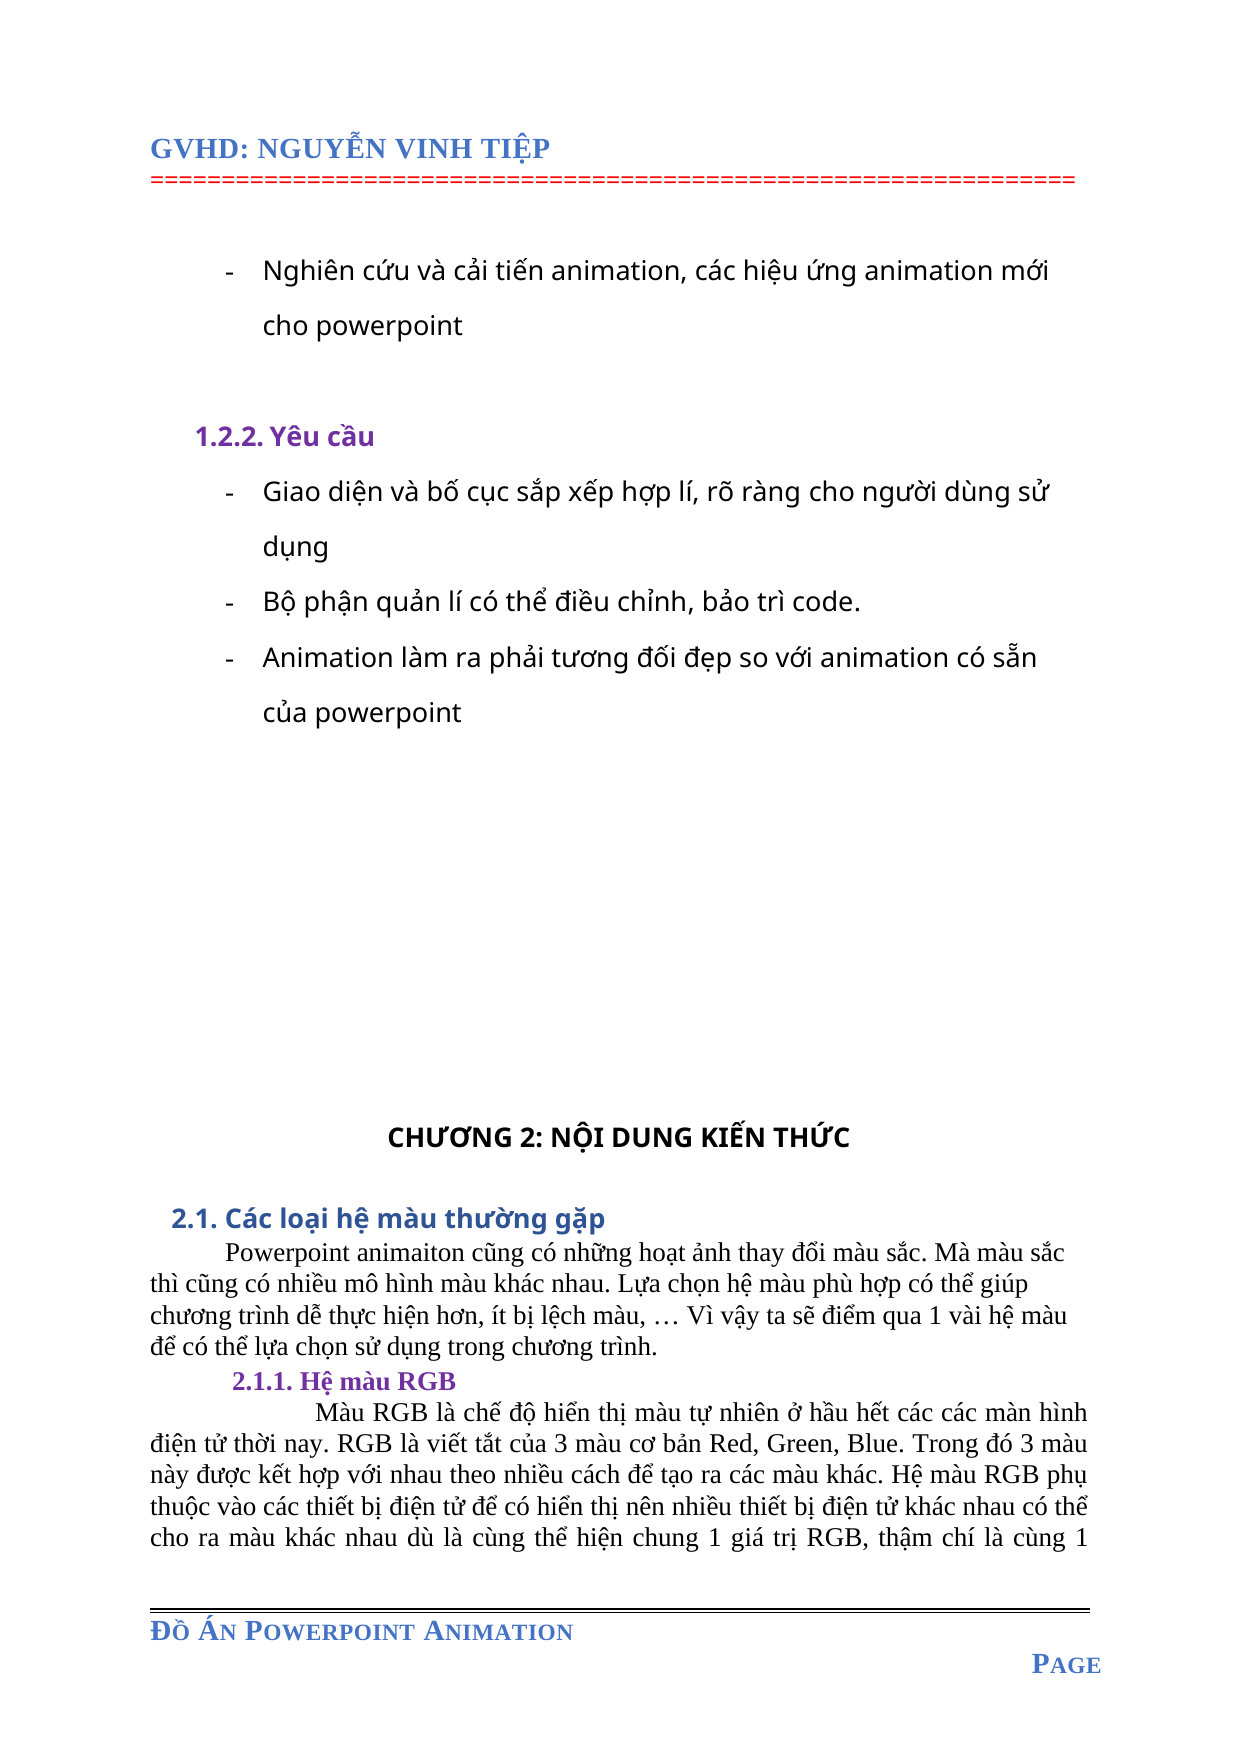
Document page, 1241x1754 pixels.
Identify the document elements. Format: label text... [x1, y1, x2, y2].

list Nghiên cứu và cải tiến animation, các hiệu ứng animation mới cho powerpoint [225, 251, 1087, 343]
subtitle 2.1. Các loại hệ màu thường gặp [150, 1199, 1087, 1236]
subtitle CHƯƠNG 2: NỘI DUNG KIẾN THỨC [150, 1118, 1087, 1155]
list Bộ phận quản lí có thể điều chỉnh, bảo trì code. [225, 583, 1087, 620]
list Yêu cầu [194, 417, 1087, 454]
list Giao diện và bố cục sắp xếp hợp lí, rõ ràng cho người dùng sử dụng [225, 472, 1087, 564]
text Powerpoint animaiton cũng có những hoạt ảnh thay đổi màu sắc. Mà màu sắc thì cũng có nhiều mô hình màu khác nhau. Lựa chọn hệ màu phù hợp có thể giúp chương trình dễ thực hiện hơn, ít bị lệch màu, … Vì vậy ta sẽ điểm qua 1 vài hệ màu để có thể lựa chọn sử dụng trong chương trình. [150, 1236, 1090, 1361]
subtitle 2.1.1. Hệ màu RGB [150, 1365, 1087, 1396]
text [150, 1396, 1090, 1552]
list Animation làm ra phải tương đối đẹp so với animation có sẵn của powerpoint [225, 638, 1087, 730]
